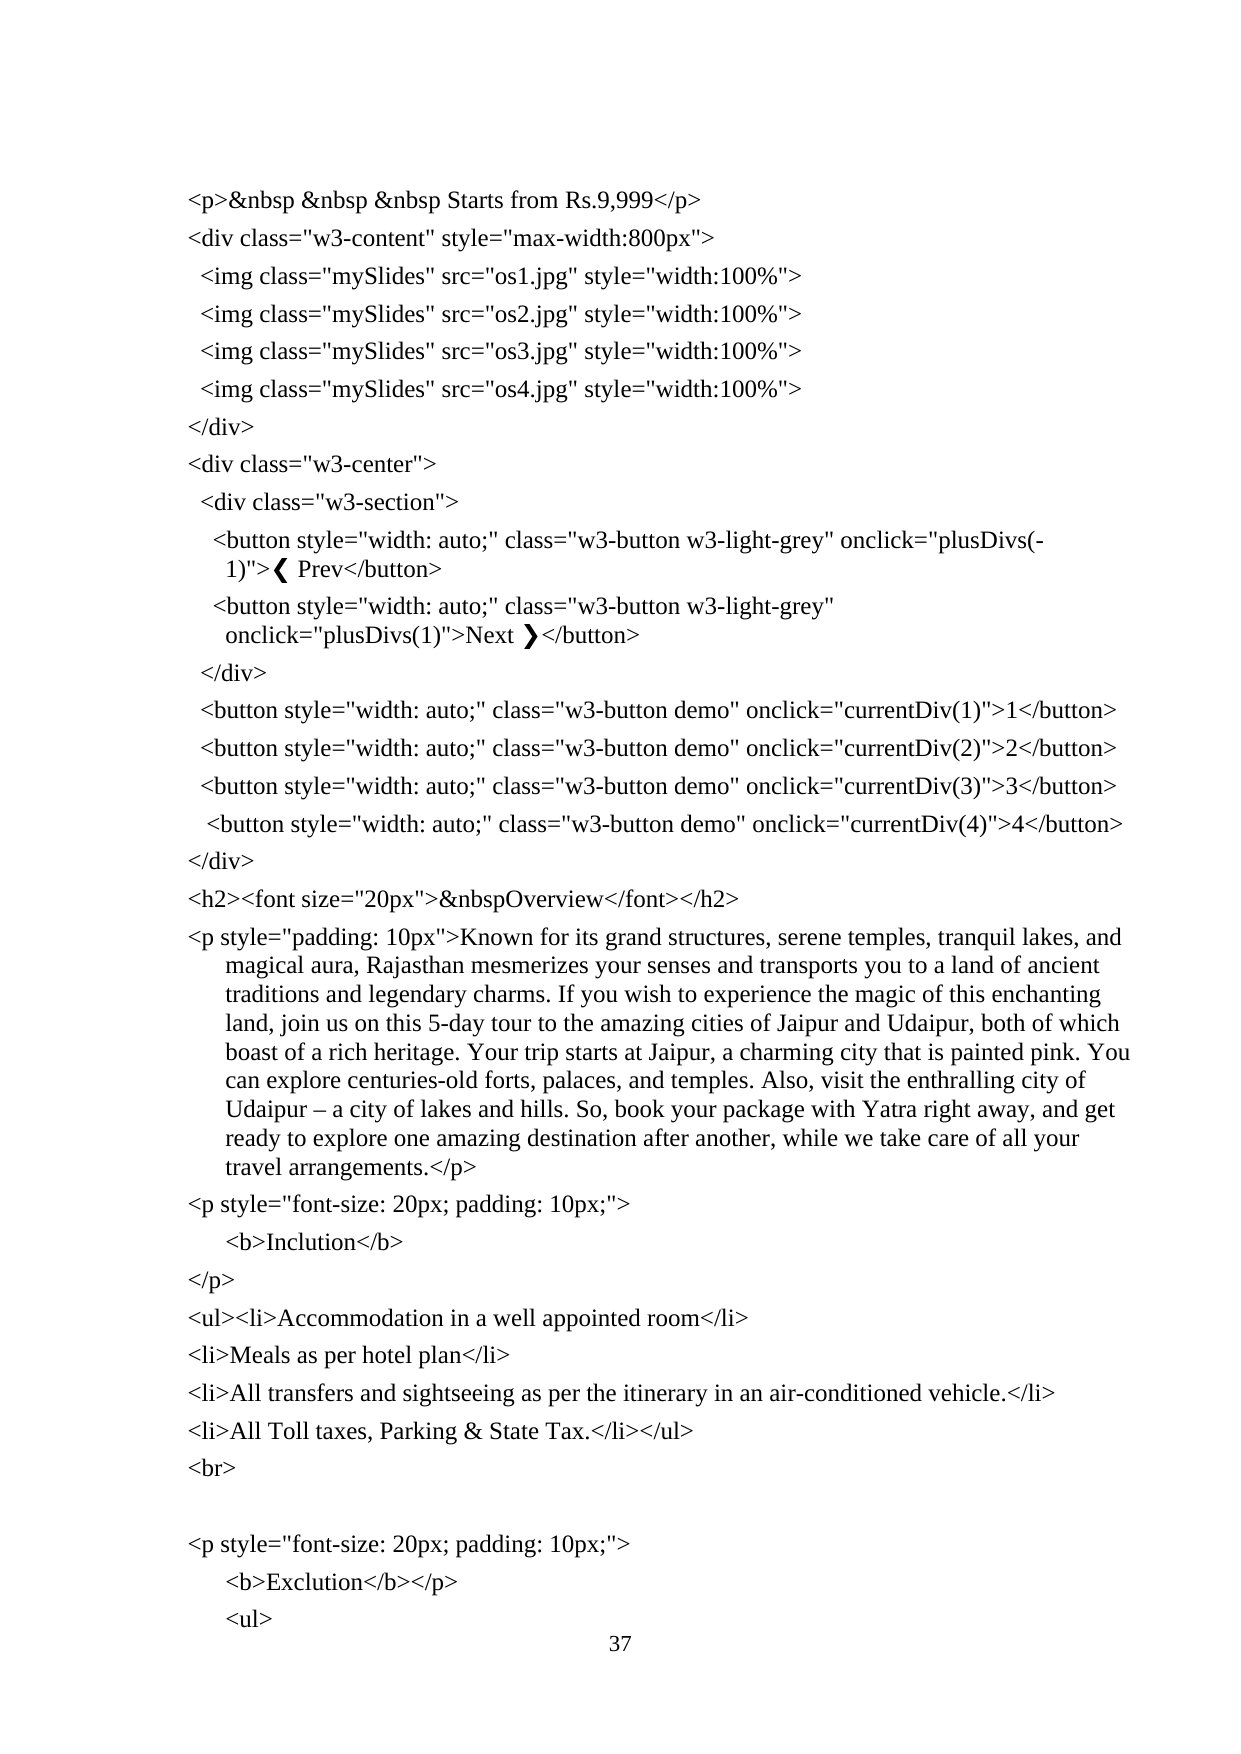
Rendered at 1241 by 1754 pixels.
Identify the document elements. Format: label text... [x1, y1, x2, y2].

subtitle <b>Exclution</b></p> [187, 1567, 1140, 1595]
subtitle <li>All Toll taxes, Parking & State Tax.</li></ul> [187, 1416, 1140, 1444]
subtitle <img class="mySlides" src="os4.jpg" style="width:100%"> [187, 374, 1140, 403]
subtitle <img class="mySlides" src="os2.jpg" style="width:100%"> [187, 299, 1140, 327]
subtitle <button style="width: auto;" class="w3-button w3-light-grey" onclick="plusDivs(-1)">❮ Prev</button> [187, 525, 1140, 582]
subtitle <li>All transfers and sightseeing as per the itinerary in an air-conditioned vehicle.</li> [187, 1378, 1140, 1407]
subtitle <ul> [187, 1604, 1140, 1633]
subtitle <li>Meals as per hotel plan</li> [187, 1340, 1140, 1369]
subtitle <div class="w3-center"> [187, 449, 1140, 478]
subtitle <button style="width: auto;" class="w3-button demo" onclick="currentDiv(3)">3</button> [187, 771, 1140, 800]
subtitle <h2><font size="20px">&nbspOverview</font></h2> [187, 884, 1140, 913]
subtitle <button style="width: auto;" class="w3-button demo" onclick="currentDiv(2)">2</button> [187, 733, 1140, 762]
subtitle <p style="padding: 10px">Known for its grand structures, serene temples, tranquil lakes, and magical aura, Rajasthan mesmerizes your senses and transports you to a land of ancient traditions and legendary charms. If you wish to experience the magic of this enchanting land, join us on this 5-day tour to the amazing cities of Jaipur and Udaipur, both of which boast of a rich heritage. Your trip starts at Jaipur, a charming city that is painted pink. You can explore centuries-old forts, palaces, and temples. Also, visit the enthralling city of Udaipur – a city of lakes and hills. So, book your package with Yatra right away, and get ready to explore one amazing destination after another, while we take care of all your travel arrangements.</p> [187, 922, 1140, 1181]
subtitle </div> [187, 412, 1140, 441]
subtitle </p> [187, 1265, 1140, 1294]
subtitle <p style="font-size: 20px; padding: 10px;"> [187, 1189, 1140, 1218]
subtitle <p>&nbsp &nbsp &nbsp Starts from Rs.9,999</p> [187, 186, 1140, 214]
subtitle <img class="mySlides" src="os3.jpg" style="width:100%"> [187, 336, 1140, 365]
subtitle <div class="w3-content" style="max-width:800px"> [187, 223, 1140, 252]
subtitle </div> [187, 846, 1140, 875]
subtitle <br> [187, 1453, 1140, 1482]
subtitle <div class="w3-section"> [187, 487, 1140, 516]
subtitle <img class="mySlides" src="os1.jpg" style="width:100%"> [187, 261, 1140, 290]
subtitle <ul><li>Accommodation in a well appointed room</li> [187, 1303, 1140, 1331]
subtitle </div> [187, 658, 1140, 687]
subtitle <button style="width: auto;" class="w3-button demo" onclick="currentDiv(4)">4</button> [187, 809, 1140, 837]
subtitle <p style="font-size: 20px; padding: 10px;"> [187, 1529, 1140, 1558]
subtitle <button style="width: auto;" class="w3-button w3-light-grey" onclick="plusDivs(1)">Next ❯</button> [187, 591, 1140, 649]
subtitle <button style="width: auto;" class="w3-button demo" onclick="currentDiv(1)">1</button> [187, 696, 1140, 724]
subtitle <b>Inclution</b> [187, 1227, 1140, 1256]
